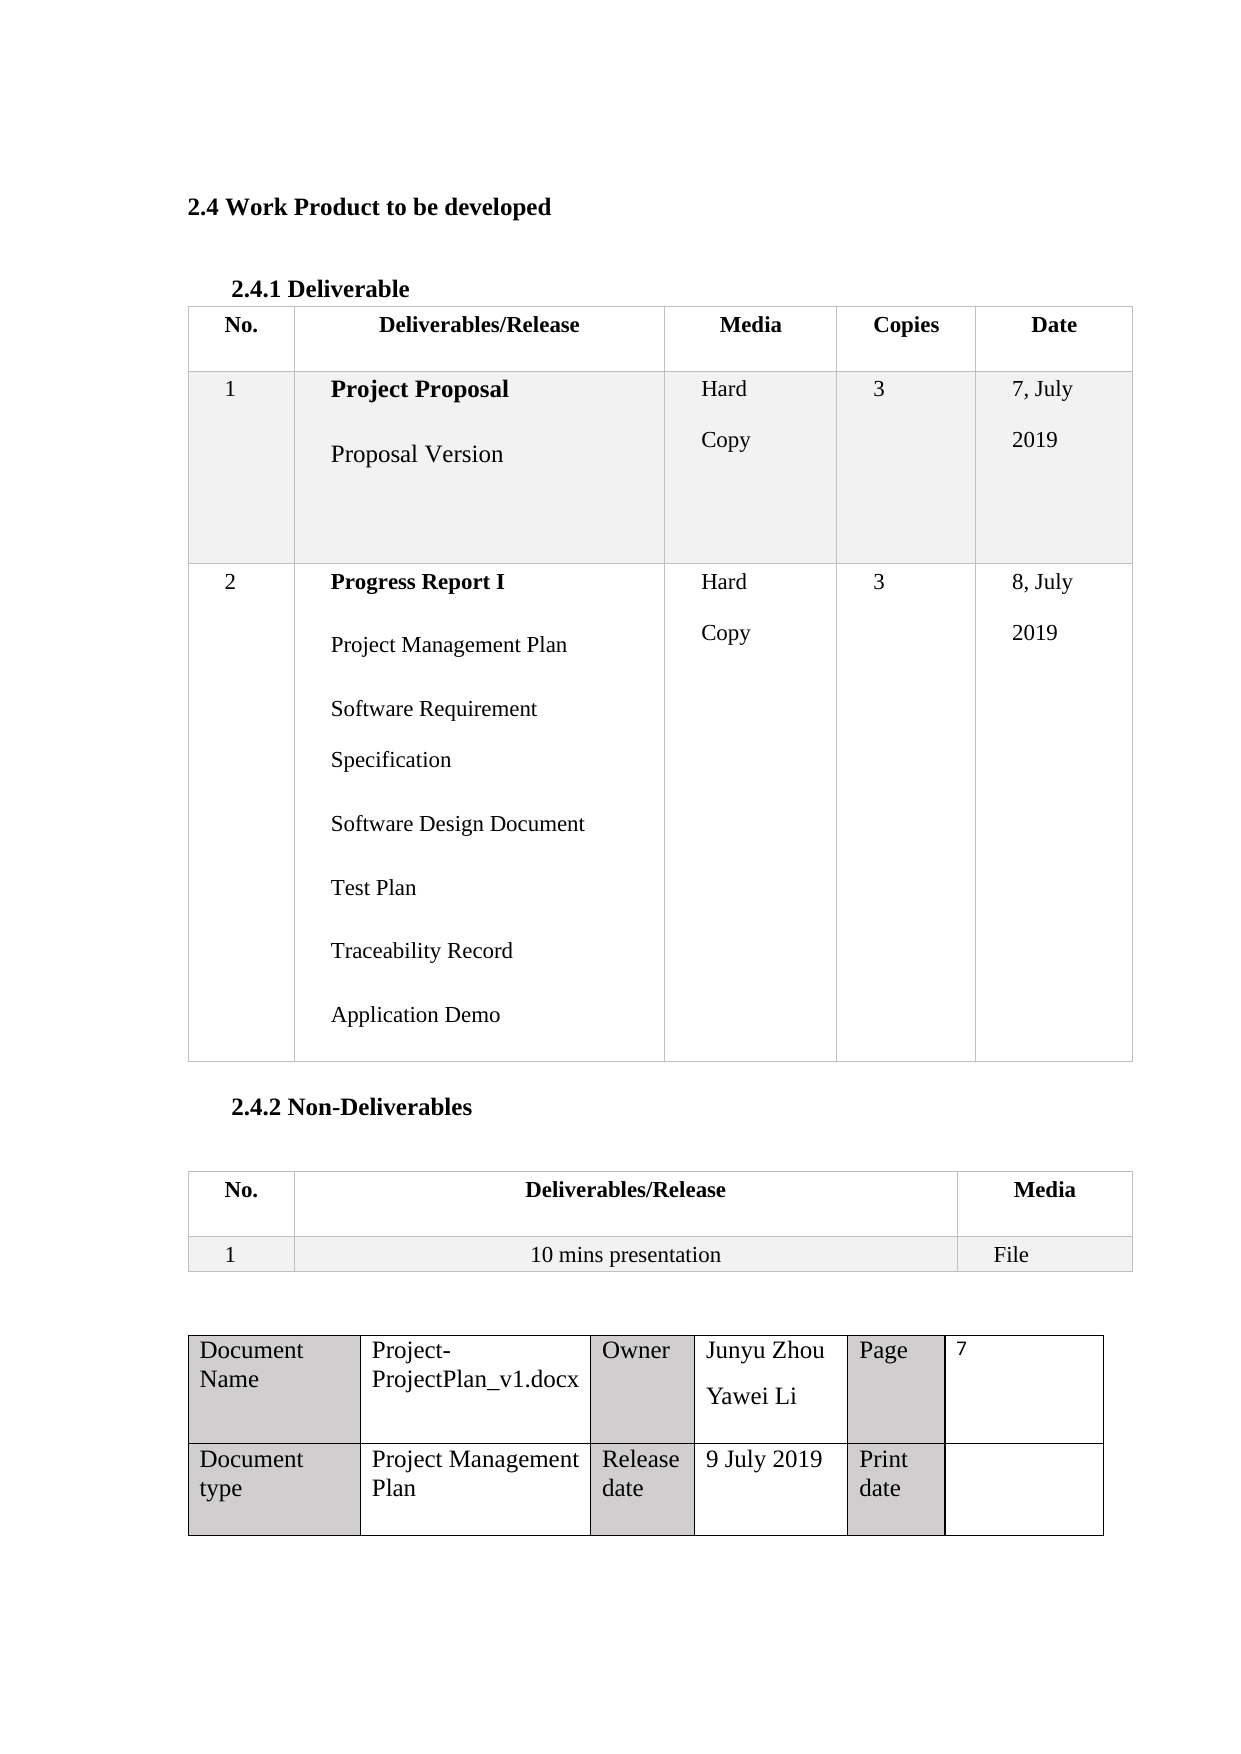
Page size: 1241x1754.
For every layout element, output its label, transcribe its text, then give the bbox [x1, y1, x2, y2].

table_header No. [189, 307, 294, 371]
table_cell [295, 1237, 957, 1271]
table_cell 8, July 2019 [976, 564, 1132, 1061]
subtitle 2.4 Work Product to be developed [187, 190, 1053, 224]
table_cell 1 [189, 372, 294, 563]
table_header Copies [837, 307, 975, 371]
table_header Date [976, 307, 1132, 371]
table_header Media [665, 307, 836, 371]
table_cell Project Proposal Proposal Version [295, 372, 664, 563]
table_header Deliverables/Release [295, 307, 664, 371]
table_cell 1 [189, 1237, 294, 1271]
table_header No. [189, 1172, 294, 1236]
subtitle 2.4.2 Non-Deliverables [187, 1089, 1053, 1123]
table_cell 2 [189, 564, 294, 1061]
table_cell File [958, 1237, 1132, 1271]
table_cell 3 [837, 372, 975, 563]
table_cell 7, July 2019 [976, 372, 1132, 563]
table_cell Hard Copy [665, 564, 836, 1061]
table_cell 3 [837, 564, 975, 1061]
table_header Deliverables/Release [295, 1172, 957, 1236]
table_cell Progress Report I Project Management Plan Software Requirement Specification Software Design Document Test Plan Traceability Record Application Demo [295, 564, 664, 1061]
text 2.4.1 Deliverable [187, 272, 1053, 306]
table_header Media [958, 1172, 1132, 1236]
table_cell Hard Copy [665, 372, 836, 563]
